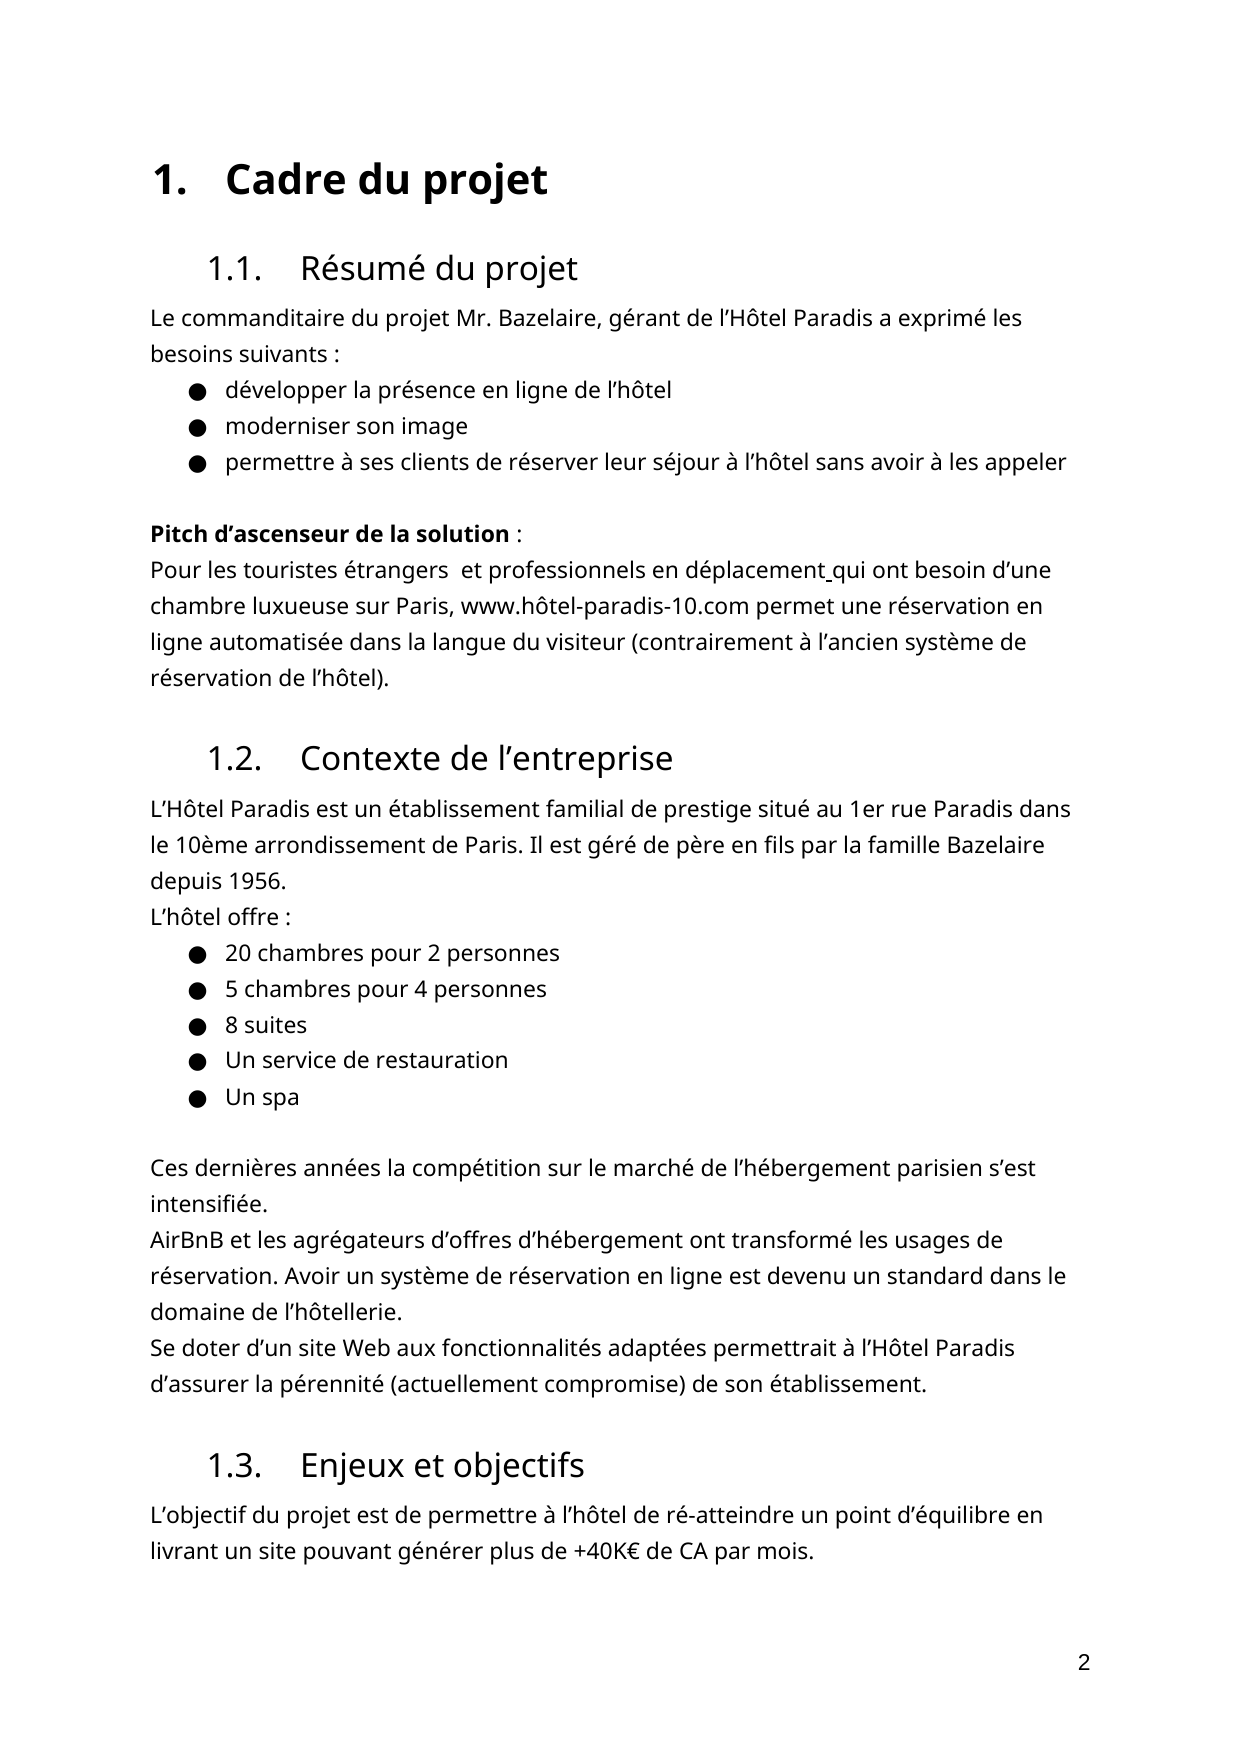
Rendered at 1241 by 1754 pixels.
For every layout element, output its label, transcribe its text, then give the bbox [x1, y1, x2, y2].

text Le commanditaire du projet Mr. Bazelaire, gérant de l’Hôtel Paradis a exprimé les besoins suivants : [150, 302, 1090, 369]
subtitle Cadre du projet [187, 150, 1090, 207]
subtitle Contexte de l’entreprise [262, 735, 1090, 780]
text Se doter d’un site Web aux fonctionnalités adaptées permettrait à l’Hôtel Paradis d’assurer la pérennité (actuellement compromise) de son établissement. [150, 1332, 1090, 1399]
text AirBnB et les agrégateurs d’offres d’hébergement ont transformé les usages de réservation. Avoir un système de réservation en ligne est devenu un standard dans le domaine de l’hôtellerie. [150, 1224, 1090, 1327]
list Un spa [187, 1080, 1090, 1112]
list 20 chambres pour 2 personnes [187, 937, 1090, 968]
list 8 suites [187, 1008, 1090, 1040]
subtitle Enjeux et objectifs [262, 1441, 1090, 1487]
list développer la présence en ligne de l’hôtel [187, 374, 1090, 405]
text Pour les touristes étrangers et professionnels en déplacement qui ont besoin d’une chambre luxueuse sur Paris, www.hôtel-paradis-10.com permet une réservation en ligne automatisée dans la langue du visiteur (contrairement à l’ancien système de réservation de l’hôtel). [150, 554, 1090, 693]
text L’hôtel offre : [150, 901, 1090, 932]
list permettre à ses clients de réserver leur séjour à l’hôtel sans avoir à les appeler [187, 446, 1090, 477]
subtitle Résumé du projet [262, 244, 1090, 290]
text L’objectif du projet est de permettre à l’hôtel de ré-atteindre un point d’équilibre en livrant un site pouvant générer plus de +40K€ de CA par mois. [150, 1499, 1090, 1566]
text L’Hôtel Paradis est un établissement familial de prestige situé au 1er rue Paradis dans le 10ème arrondissement de Paris. Il est géré de père en fils par la famille Bazelaire depuis 1956. [150, 793, 1090, 896]
list 5 chambres pour 4 personnes [187, 973, 1090, 1004]
list Un service de restauration [187, 1044, 1090, 1076]
list moderniser son image [187, 410, 1090, 441]
text Pitch d’ascenseur de la solution : [150, 518, 1090, 549]
text Ces dernières années la compétition sur le marché de l’hébergement parisien s’est intensifiée. [150, 1152, 1090, 1219]
